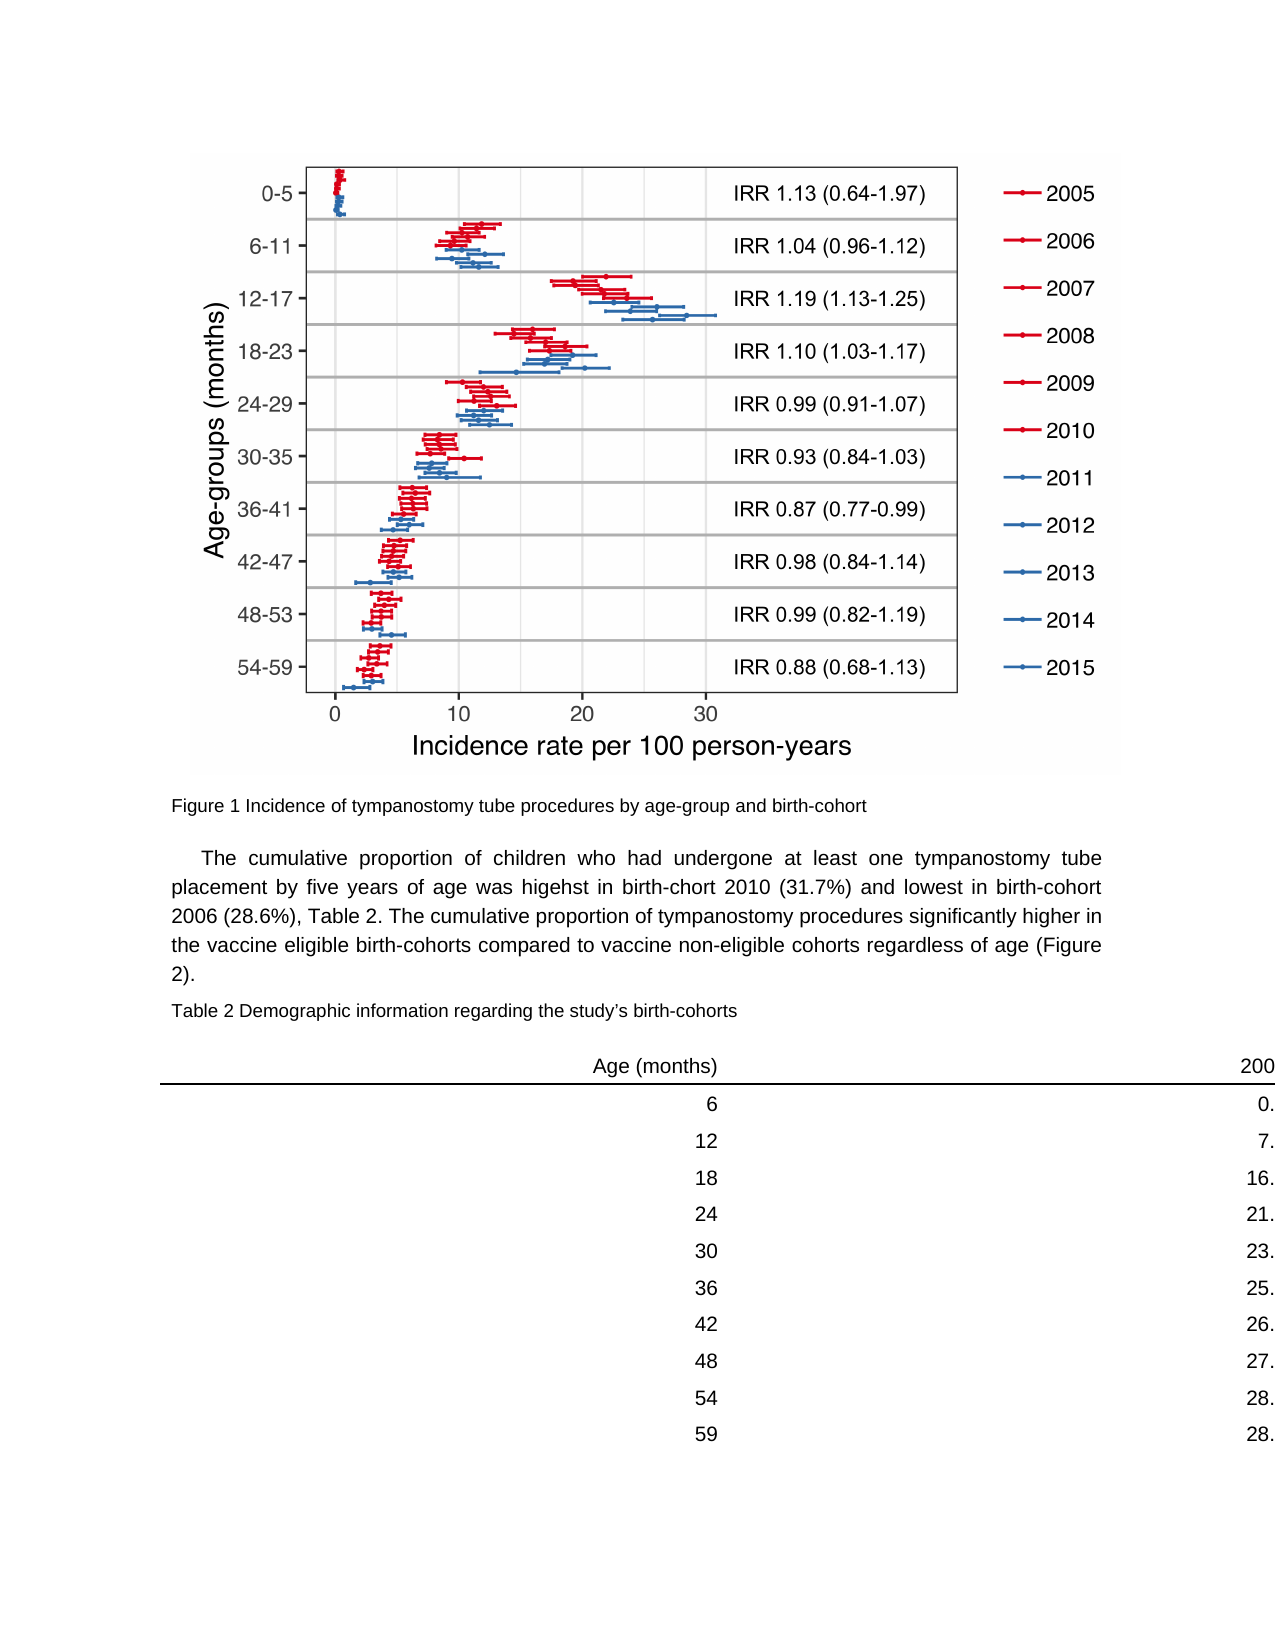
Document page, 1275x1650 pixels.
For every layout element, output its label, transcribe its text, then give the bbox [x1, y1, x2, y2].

table_cell 6 [160, 1085, 729, 1121]
table_cell 36 [160, 1268, 729, 1305]
text The cumulative proportion of children who had undergone at least one tympanostomy tube placement by five years of age was higehst in birth-chort 2010 (31.7%) and lowest in birth-cohort 2006 (28.6%), Table 2. The cumulative proportion of tympanostomy procedures significantly higher in the vaccine eligible birth-cohorts compared to vaccine non-eligible cohorts regardless of age (Figure 2). [171, 842, 1104, 987]
table_cell 0.4 [729, 1085, 1275, 1121]
table_cell 30 [160, 1231, 729, 1268]
table_header Age (months) [160, 1047, 729, 1083]
table_header 2005 [729, 1047, 1275, 1083]
table_cell 28.4 [729, 1378, 1275, 1415]
table_cell 59 [160, 1415, 729, 1451]
table_cell 24 [160, 1195, 729, 1231]
table_cell 48 [160, 1341, 729, 1378]
table_cell 16.4 [729, 1158, 1275, 1195]
table_cell 23.7 [729, 1231, 1275, 1268]
table_cell 21.1 [729, 1195, 1275, 1231]
table_cell 25.8 [729, 1268, 1275, 1305]
text Table 2 Demographic information regarding the study’s birth-cohorts [171, 1000, 1104, 1022]
table_cell 7.2 [729, 1121, 1275, 1158]
text Figure 1 Incidence of tympanostomy tube procedures by age-group and birth-cohort [171, 795, 1104, 817]
picture [190, 153, 1122, 775]
table_cell 18 [160, 1158, 729, 1195]
table_cell 26.9 [729, 1305, 1275, 1341]
table_cell 42 [160, 1305, 729, 1341]
table_cell 12 [160, 1121, 729, 1158]
table_cell 27.8 [729, 1341, 1275, 1378]
table_cell 28.8 [729, 1415, 1275, 1451]
table_cell 54 [160, 1378, 729, 1415]
